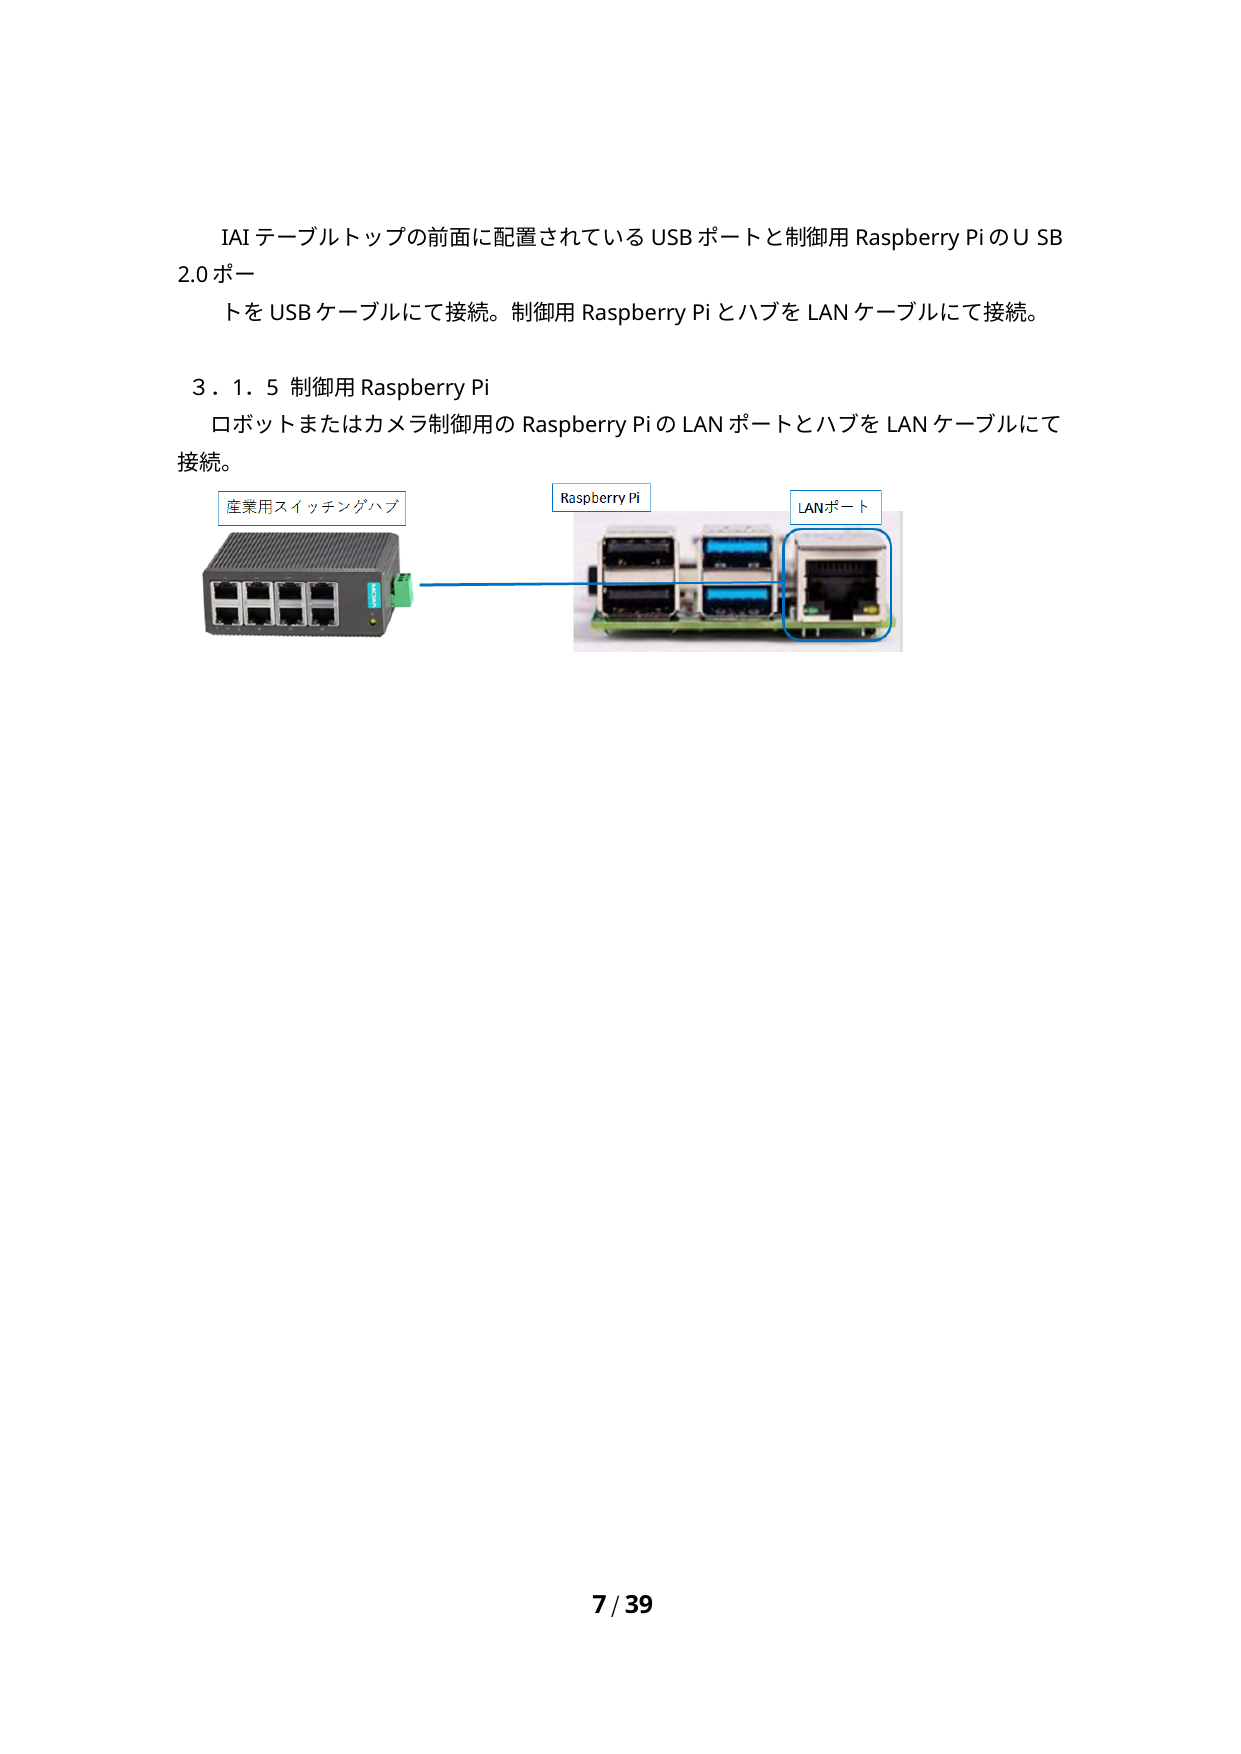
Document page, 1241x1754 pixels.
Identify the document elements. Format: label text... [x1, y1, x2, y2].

text IAIテーブルトップの前面に配置されているUSBポートと制御用Raspberry PiのＵSB 2.0ポー [177, 217, 1063, 292]
picture [199, 479, 915, 667]
text ３．1．5 制御用Raspberry Pi [177, 367, 1063, 404]
text トをUSBケーブルにて接続。制御用Raspberry PiとハブをLANケーブルにて接続。 [177, 292, 1063, 329]
text ロボットまたはカメラ制御用のRaspberry PiのLANポートとハブをLANケーブルにて接続。 [177, 404, 1063, 479]
